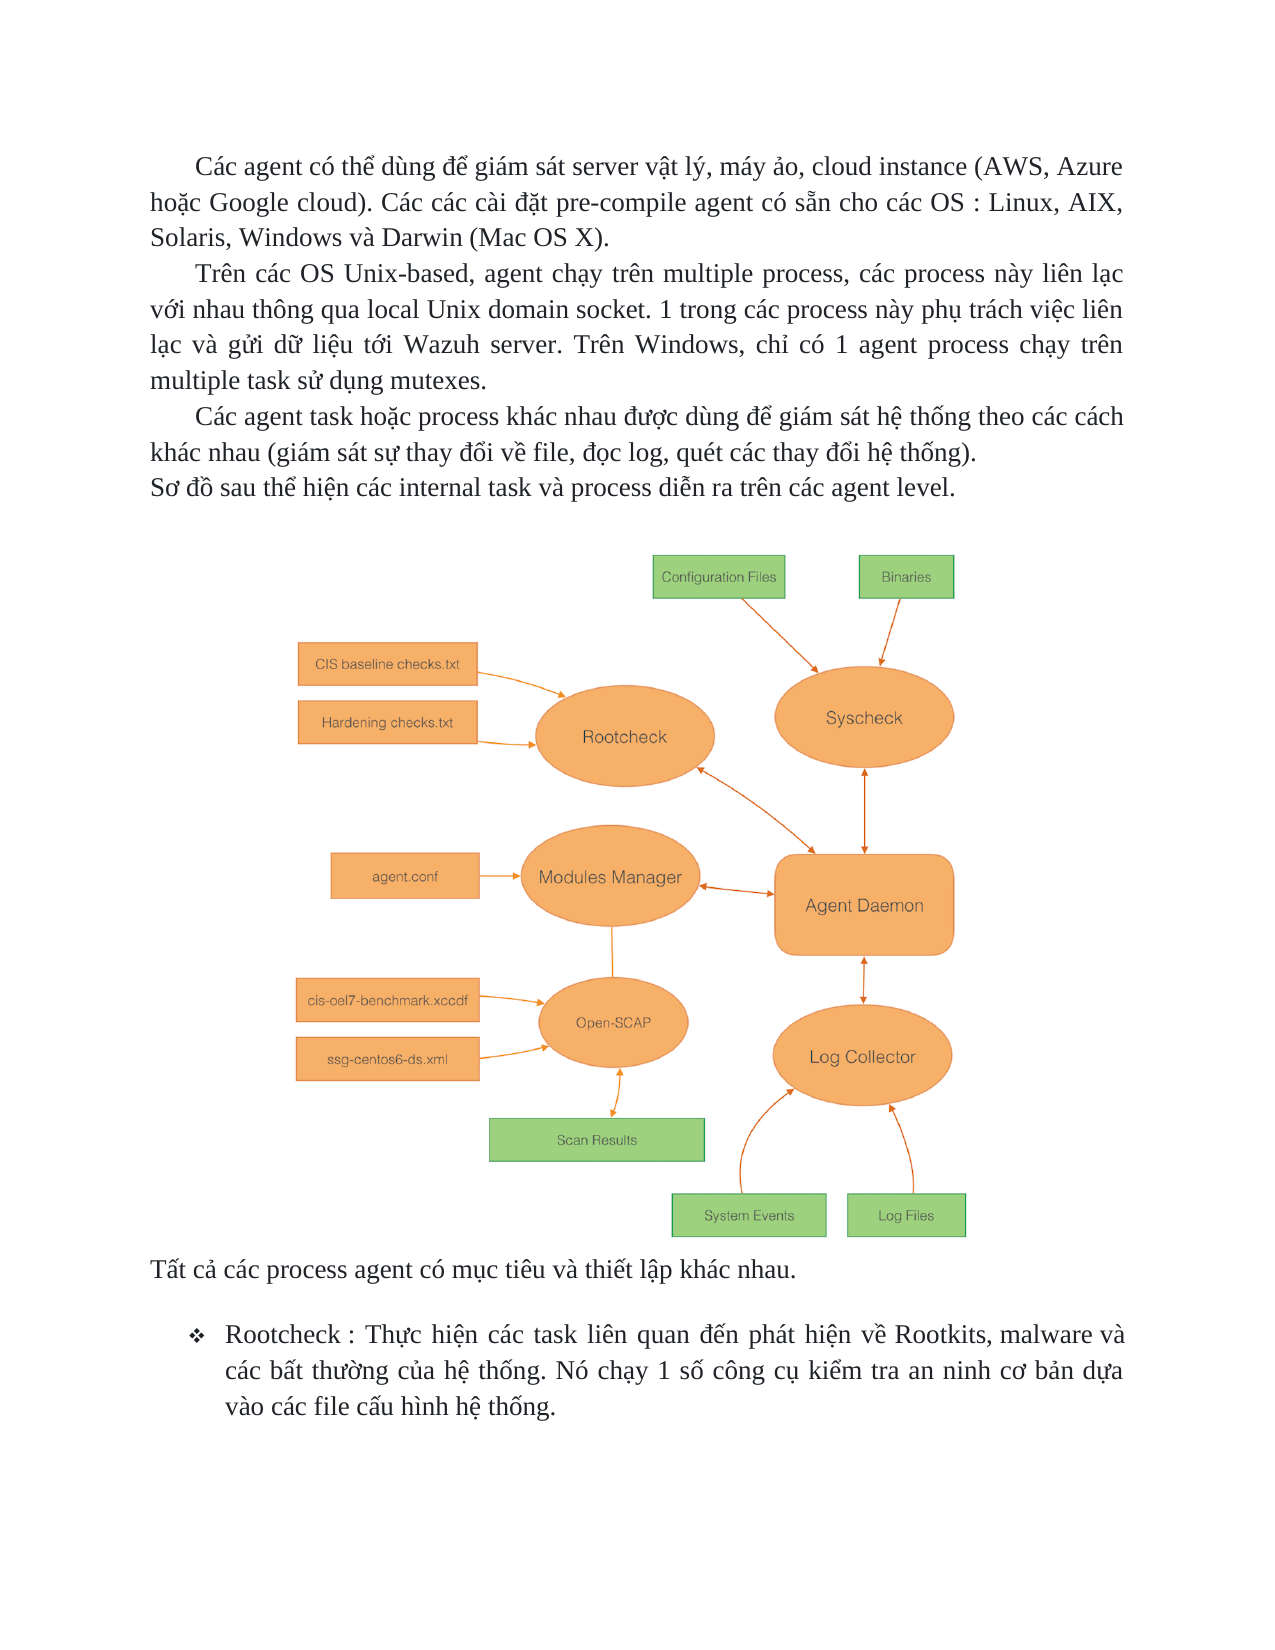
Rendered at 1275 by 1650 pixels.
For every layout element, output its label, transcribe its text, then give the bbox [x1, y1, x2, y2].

text Các agent task hoặc process khác nhau được dùng để giám sát hệ thống theo các cách khác nhau (giám sát sự thay đổi về file, đọc log, quét các thay đổi hệ thống). [150, 400, 1125, 467]
text Tất cả các process agent có mục tiêu và thiết lập khác nhau. [150, 1253, 1125, 1285]
picture [281, 543, 994, 1250]
text Các agent có thể dùng để giám sát server vật lý, máy ảo, cloud instance (AWS, Azure hoặc Google cloud). Các các cài đặt pre-compile agent có sẵn cho các OS : Linux, AIX, Solaris, Windows và Darwin (Mac OS X). [150, 150, 1125, 253]
text Sơ đồ sau thể hiện các internal task và process diễn ra trên các agent level. [150, 472, 1125, 503]
text Trên các OS Unix-based, agent chạy trên multiple process, các process này liên lạc với nhau thông qua local Unix domain socket. 1 trong các process này phụ trách việc liên lạc và gửi dữ liệu tới Wazuh server. Trên Windows, chỉ có 1 agent process chạy trên multiple task sử dụng mutexes. [150, 257, 1125, 396]
list Rootcheck : Thực hiện các task liên quan đến phát hiện về Rootkits, malware và các bất thường của hệ thống. Nó chạy 1 số công cụ kiểm tra an ninh cơ bản dựa vào các file cấu hình hệ thống. [187, 1318, 1125, 1421]
